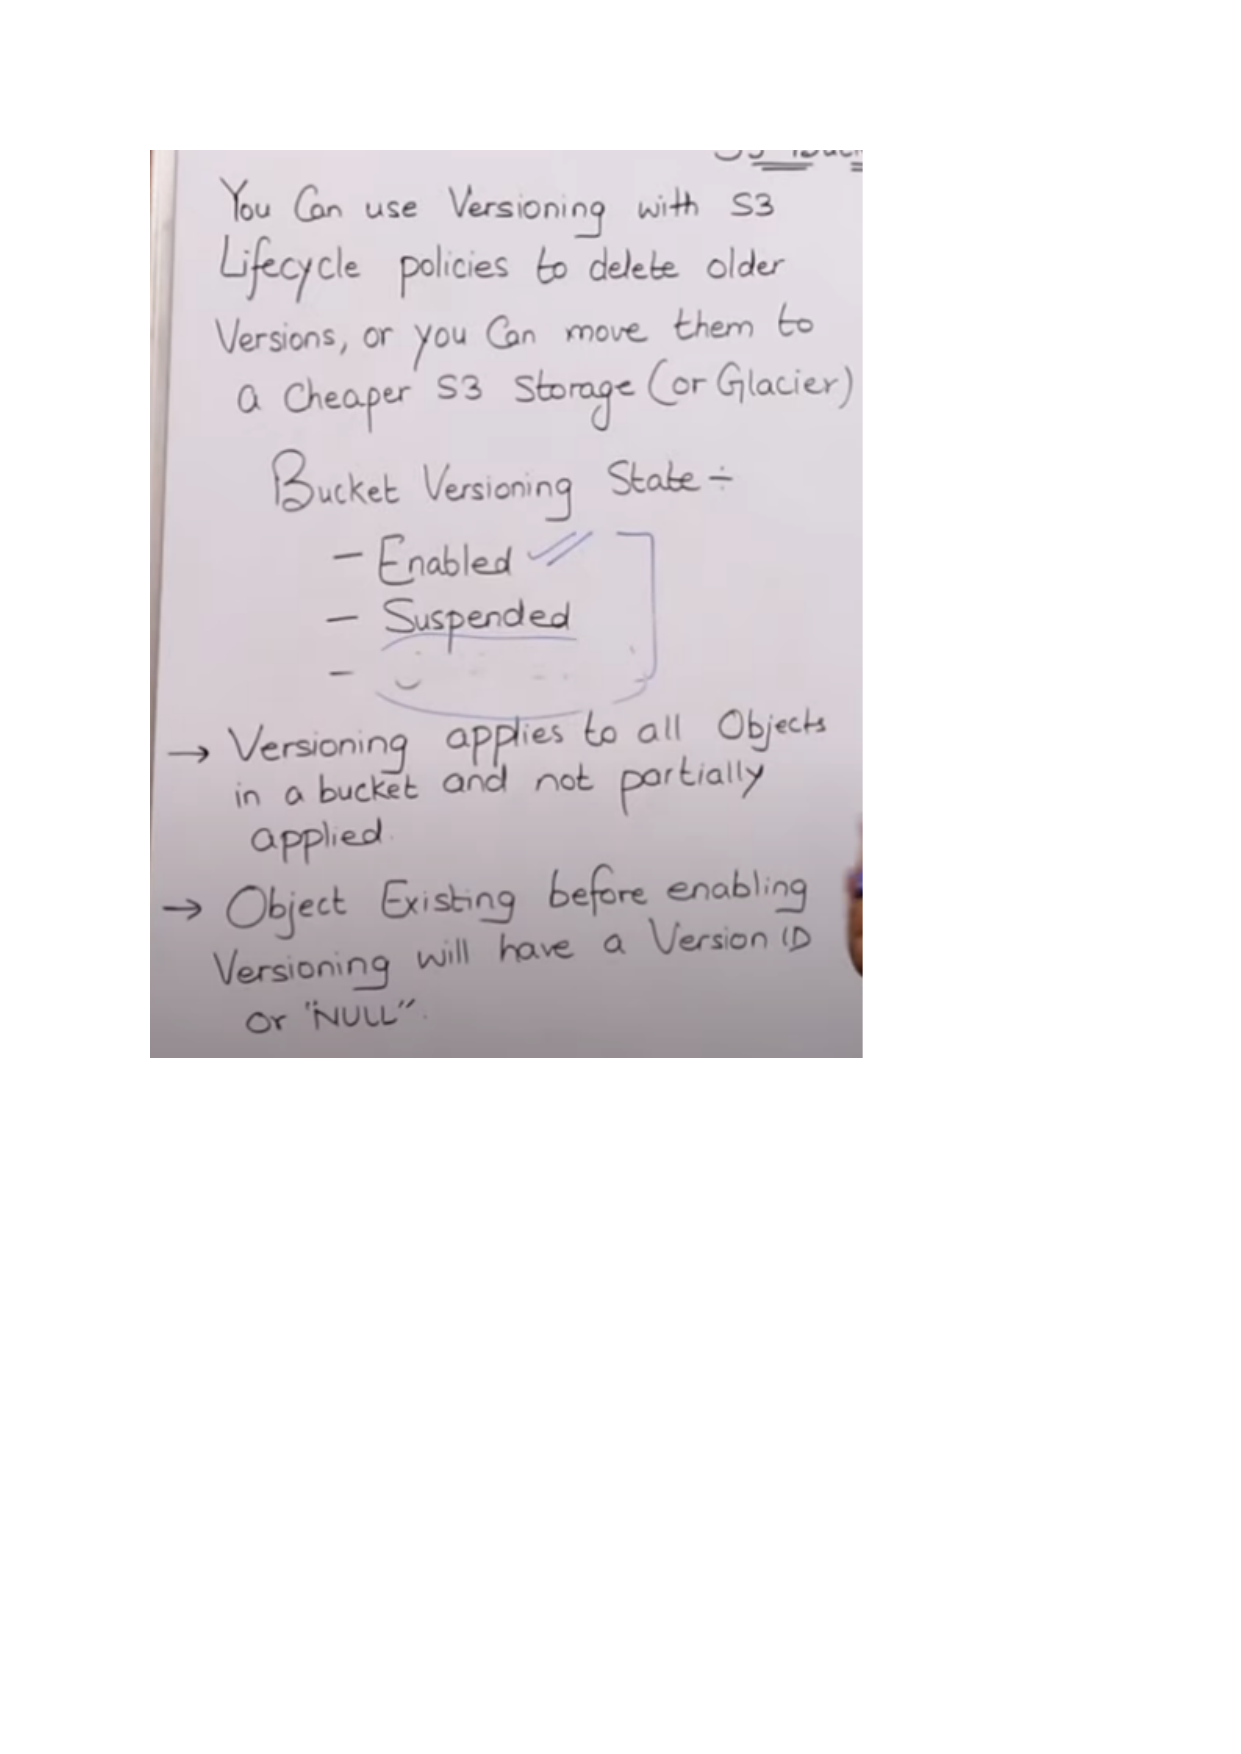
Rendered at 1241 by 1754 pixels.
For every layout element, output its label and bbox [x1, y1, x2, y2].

picture [150, 150, 863, 1058]
